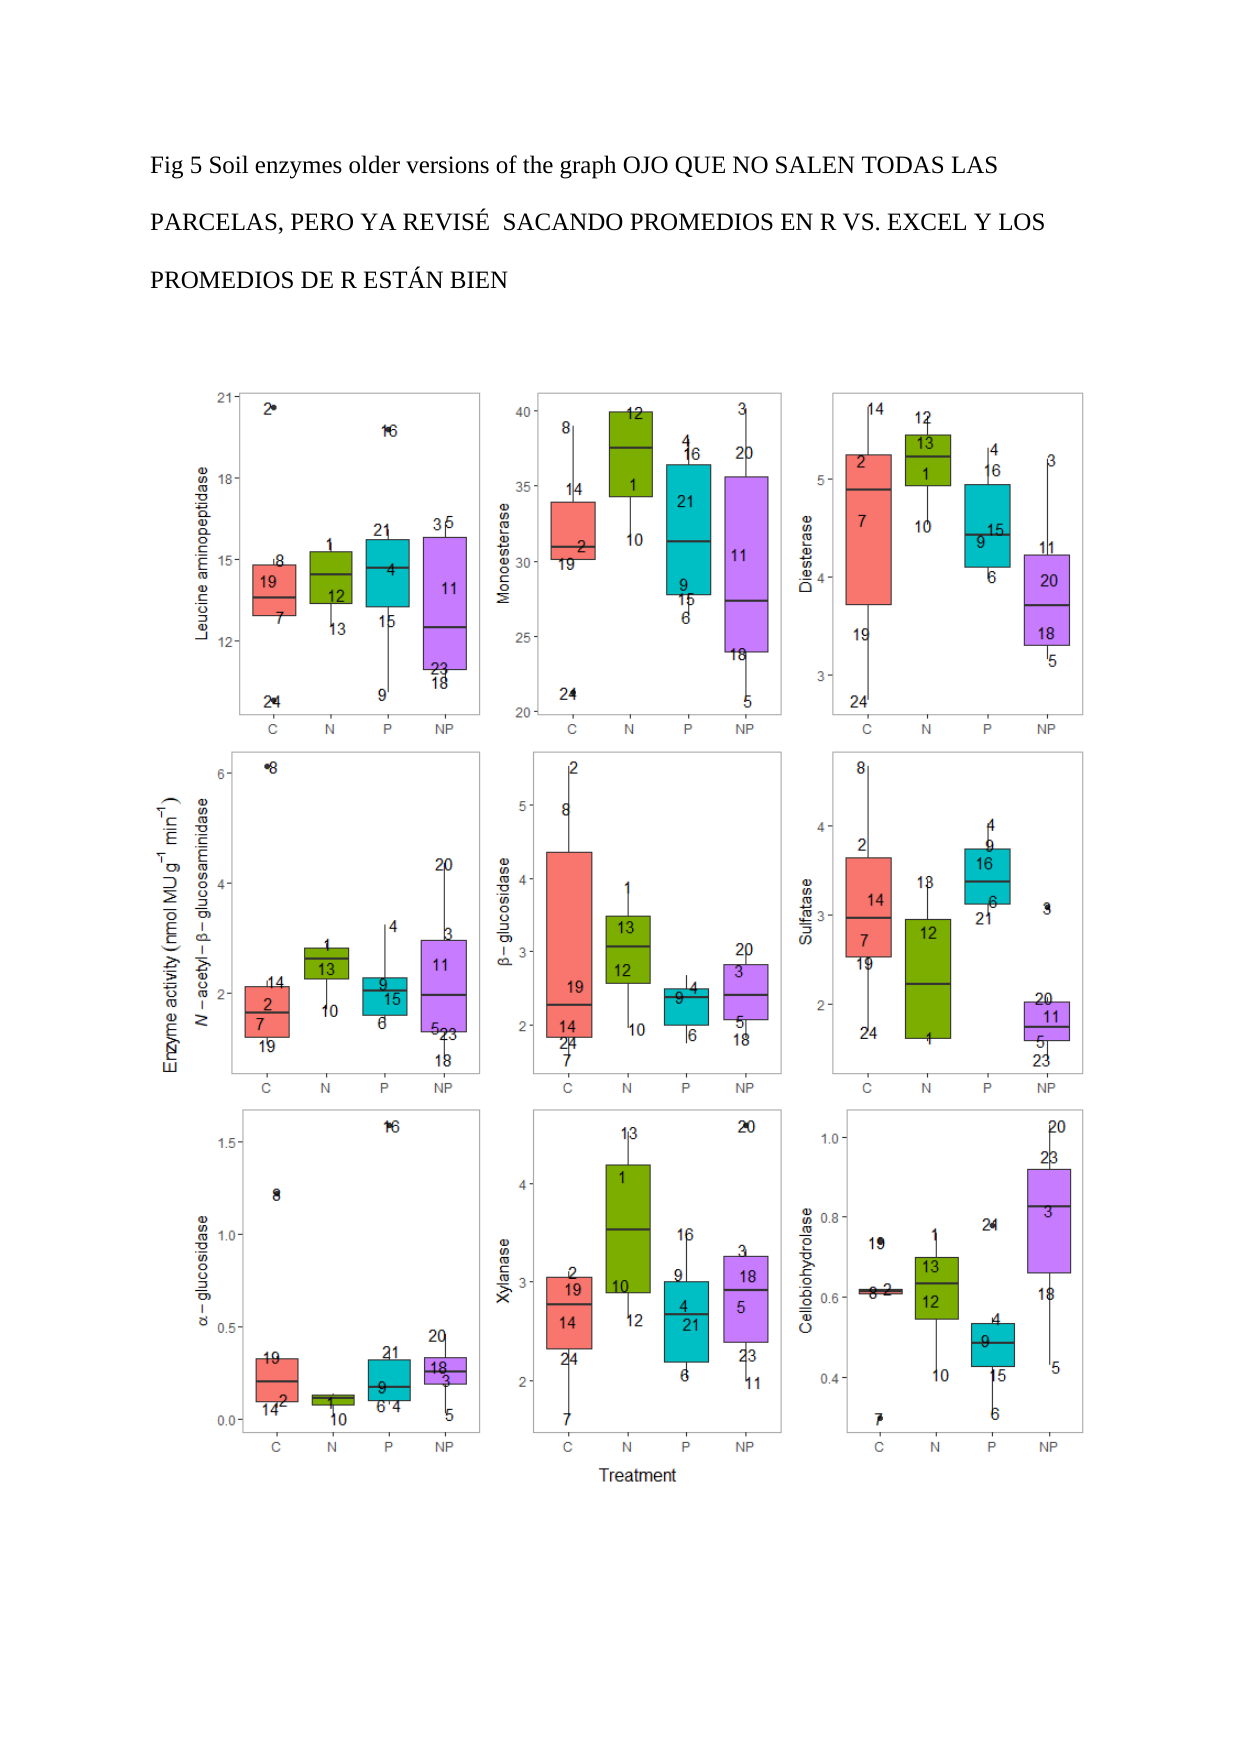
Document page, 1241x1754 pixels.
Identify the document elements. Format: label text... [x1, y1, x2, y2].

text Fig 5 Soil enzymes older versions of the graph OJO QUE NO SALEN TODAS LAS PARCELAS, PERO YA REVISÉ SACANDO PROMEDIOS EN R VS. EXCEL Y LOS PROMEDIOS DE R ESTÁN BIEN [150, 150, 1090, 294]
picture [150, 386, 1091, 1486]
